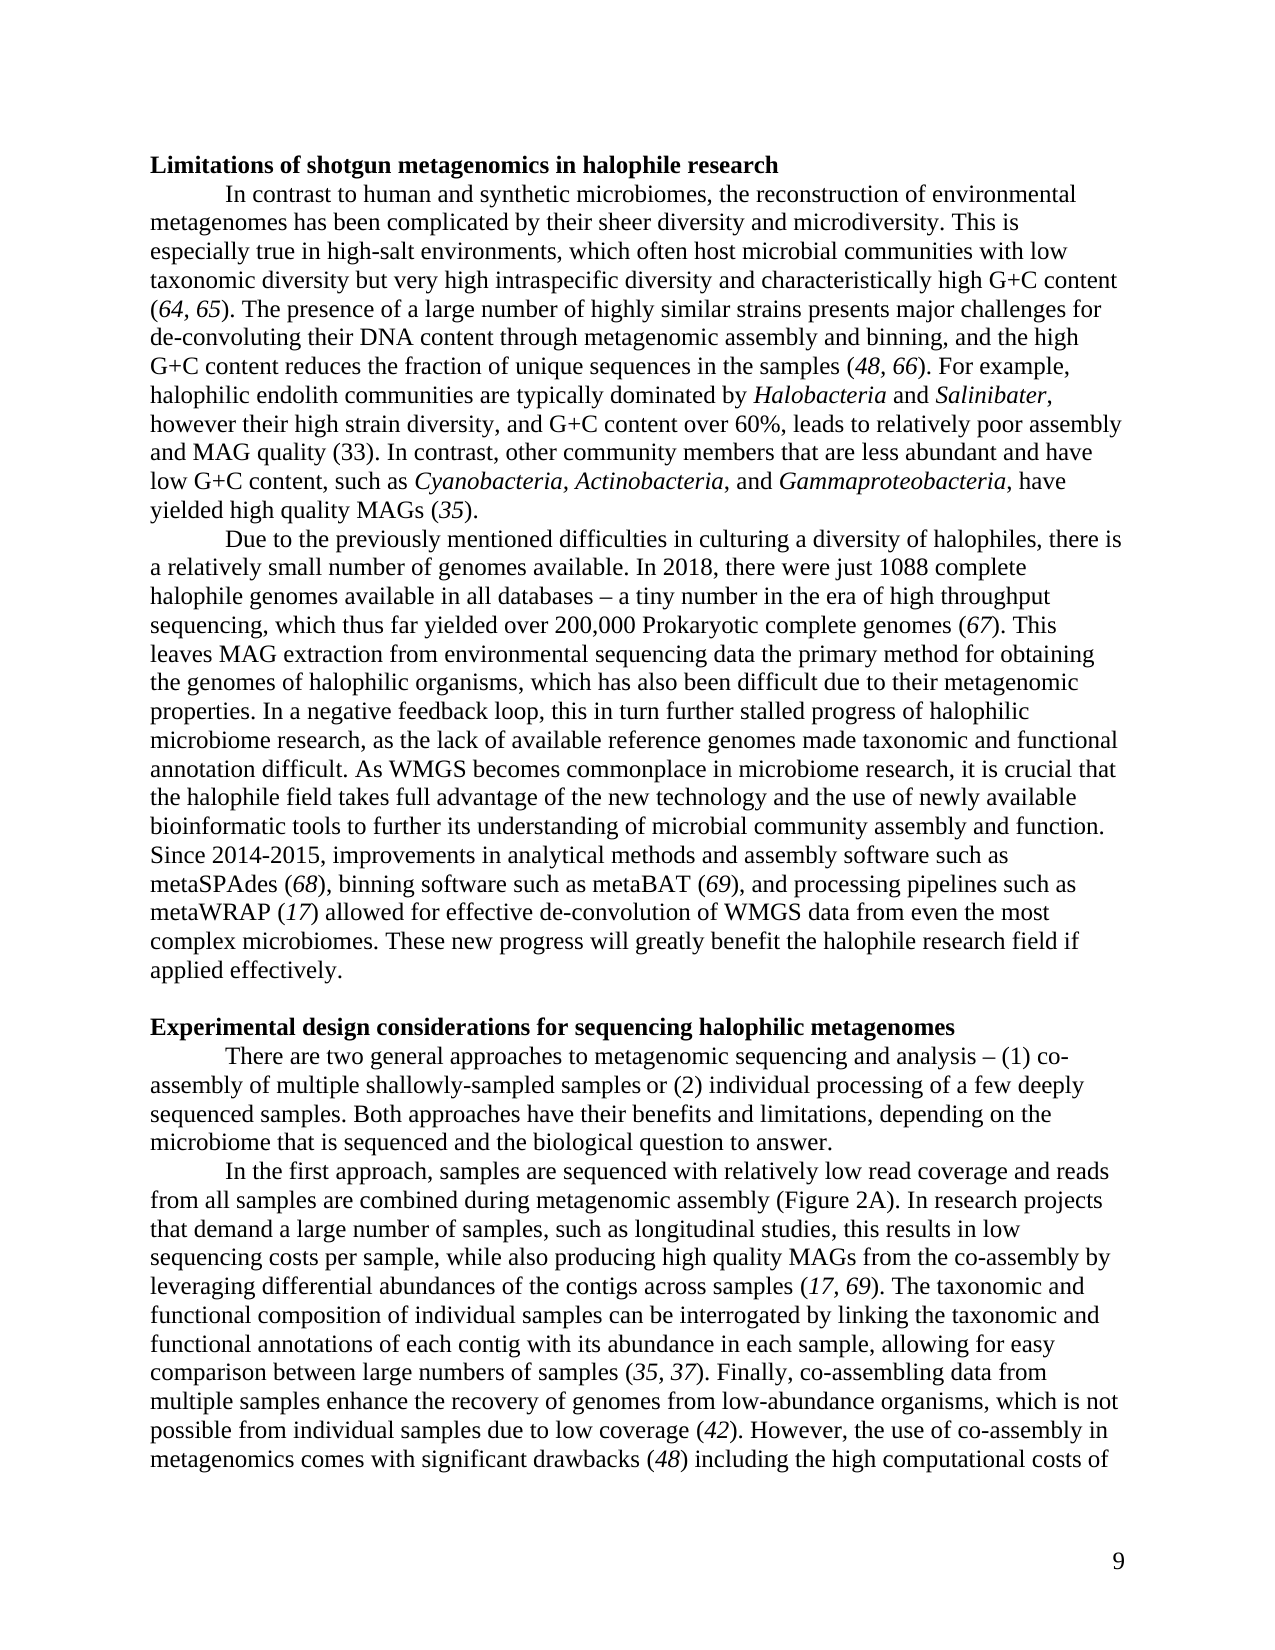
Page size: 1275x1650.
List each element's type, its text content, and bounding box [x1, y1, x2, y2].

text Due to the previously mentioned difficulties in culturing a diversity of halophiles, there is a relatively small number of genomes available. In 2018, there were just 1088 complete halophile genomes available in all databases – a tiny number in the era of high throughput sequencing, which thus far yielded over 200,000 Prokaryotic complete genomes (67). This leaves MAG extraction from environmental sequencing data the primary method for obtaining the genomes of halophilic organisms, which has also been difficult due to their metagenomic properties. In a negative feedback loop, this in turn further stalled progress of halophilic microbiome research, as the lack of available reference genomes made taxonomic and functional annotation difficult. As WMGS becomes commonplace in microbiome research, it is crucial that the halophile field takes full advantage of the new technology and the use of newly available bioinformatic tools to further its understanding of microbial community assembly and function. Since 2014-2015, improvements in analytical methods and assembly software such as metaSPAdes (68), binning software such as metaBAT (69), and processing pipelines such as metaWRAP (17) allowed for effective de-convolution of WMGS data from even the most complex microbiomes. These new progress will greatly benefit the halophile research field if applied effectively. [150, 524, 1125, 984]
text Experimental design considerations for sequencing halophilic metagenomes [150, 1012, 1125, 1041]
text Limitations of shotgun metagenomics in halophile research [150, 150, 1125, 179]
text In contrast to human and synthetic microbiomes, the reconstruction of environmental metagenomes has been complicated by their sheer diversity and microdiversity. This is especially true in high-salt environments, which often host microbial communities with low taxonomic diversity but very high intraspecific diversity and characteristically high G+C content (64, 65). The presence of a large number of highly similar strains presents major challenges for de-convoluting their DNA content through metagenomic assembly and binning, and the high G+C content reduces the fraction of unique sequences in the samples (48, 66). For example, halophilic endolith communities are typically dominated by Halobacteria and Salinibater, however their high strain diversity, and G+C content over 60%, leads to relatively poor assembly and MAG quality (33). In contrast, other community members that are less abundant and have low G+C content, such as Cyanobacteria, Actinobacteria, and Gammaproteobacteria, have yielded high quality MAGs (35). [150, 179, 1125, 524]
text There are two general approaches to metagenomic sequencing and analysis – (1) co-assembly of multiple shallowly-sampled samples or (2) individual processing of a few deeply sequenced samples. Both approaches have their benefits and limitations, depending on the microbiome that is sequenced and the biological question to answer. [150, 1041, 1125, 1156]
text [150, 1156, 1125, 1472]
